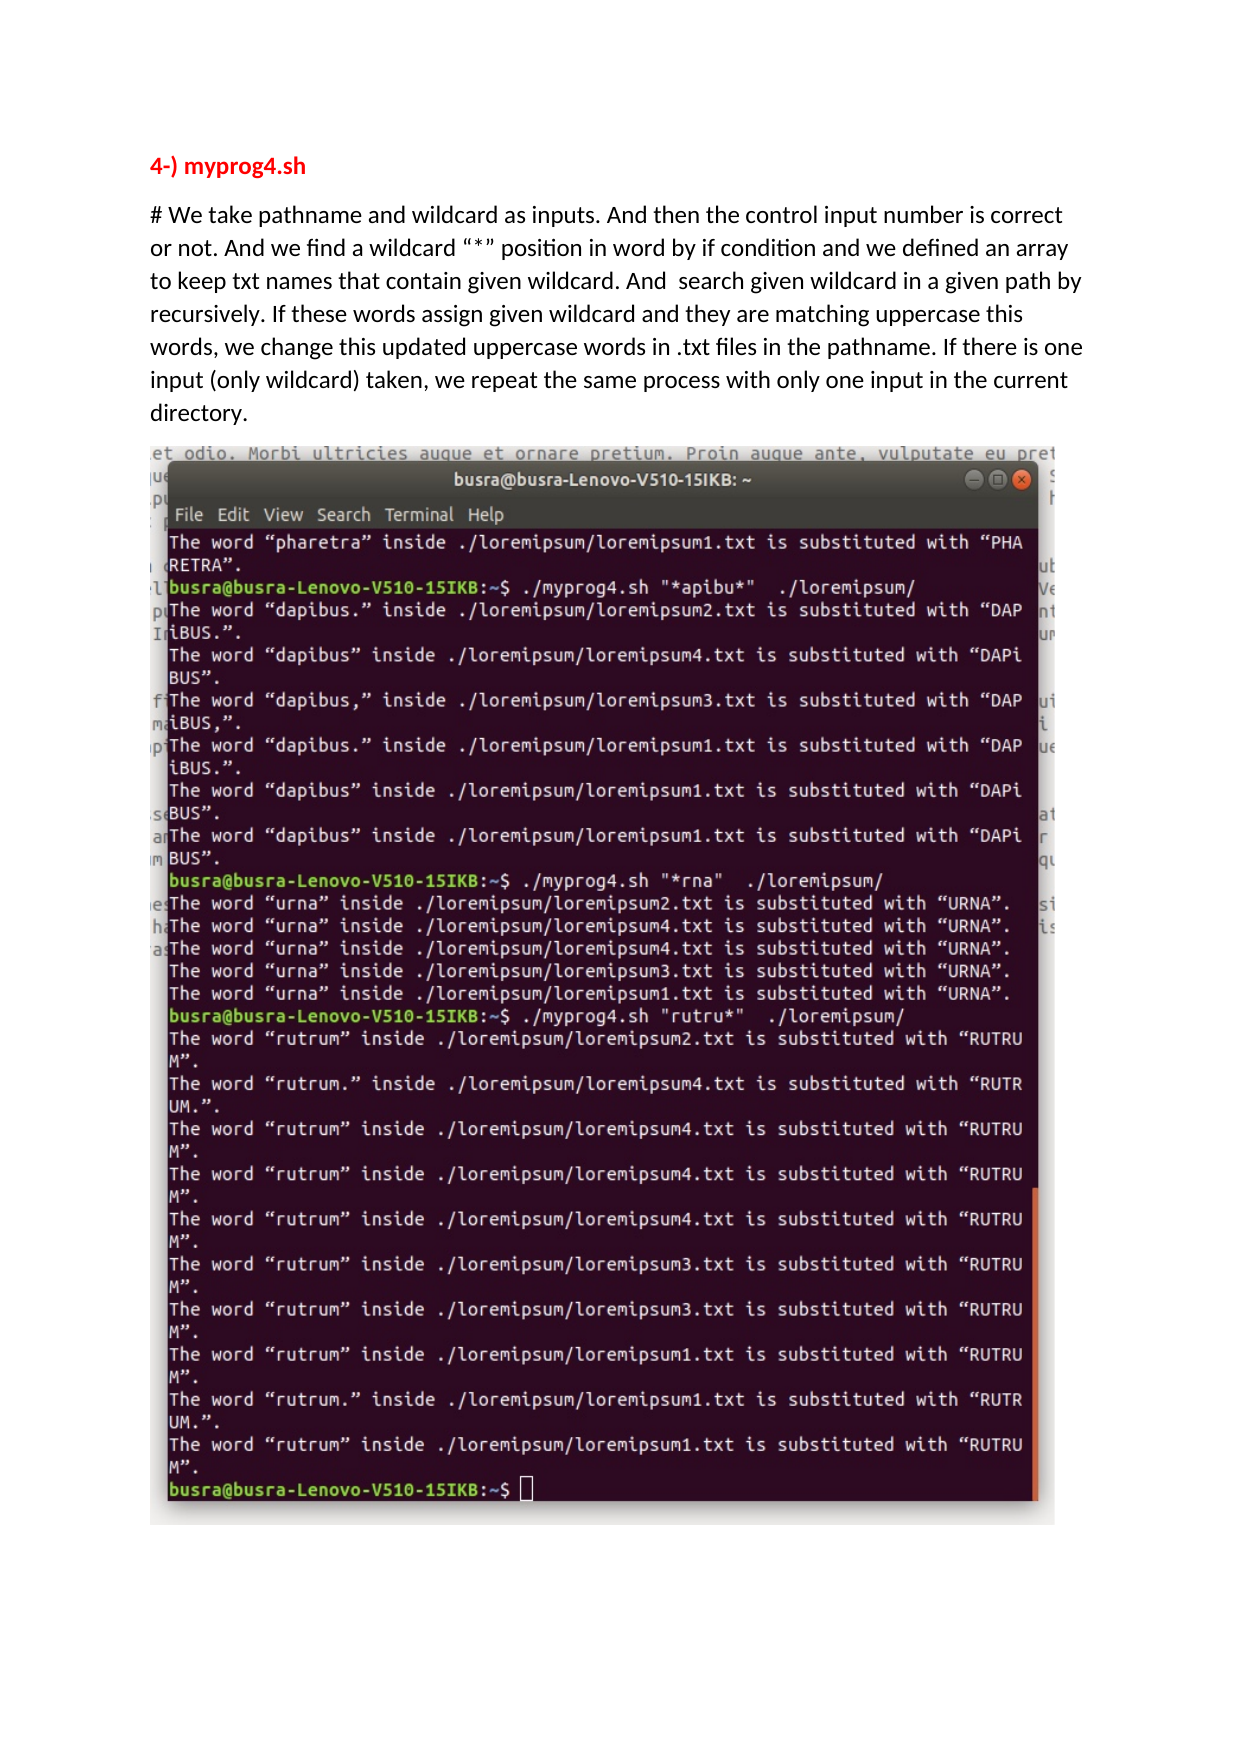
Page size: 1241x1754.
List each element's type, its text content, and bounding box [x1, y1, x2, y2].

text 4-) myprog4.sh [150, 150, 1090, 181]
text # We take pathname and wildcard as inputs. And then the control input number is correct or not. And we find a wildcard “*” position in word by if condition and we defined an array to keep txt names that contain given wildcard. And search given wildcard in a given path by recursively. If these words assign given wildcard and they are matching uppercase this words, we change this updated uppercase words in .txt files in the pathname. If there is one input (only wildcard) taken, we repeat the same process with only one input in the current directory. [150, 199, 1090, 428]
picture [150, 446, 1055, 1525]
